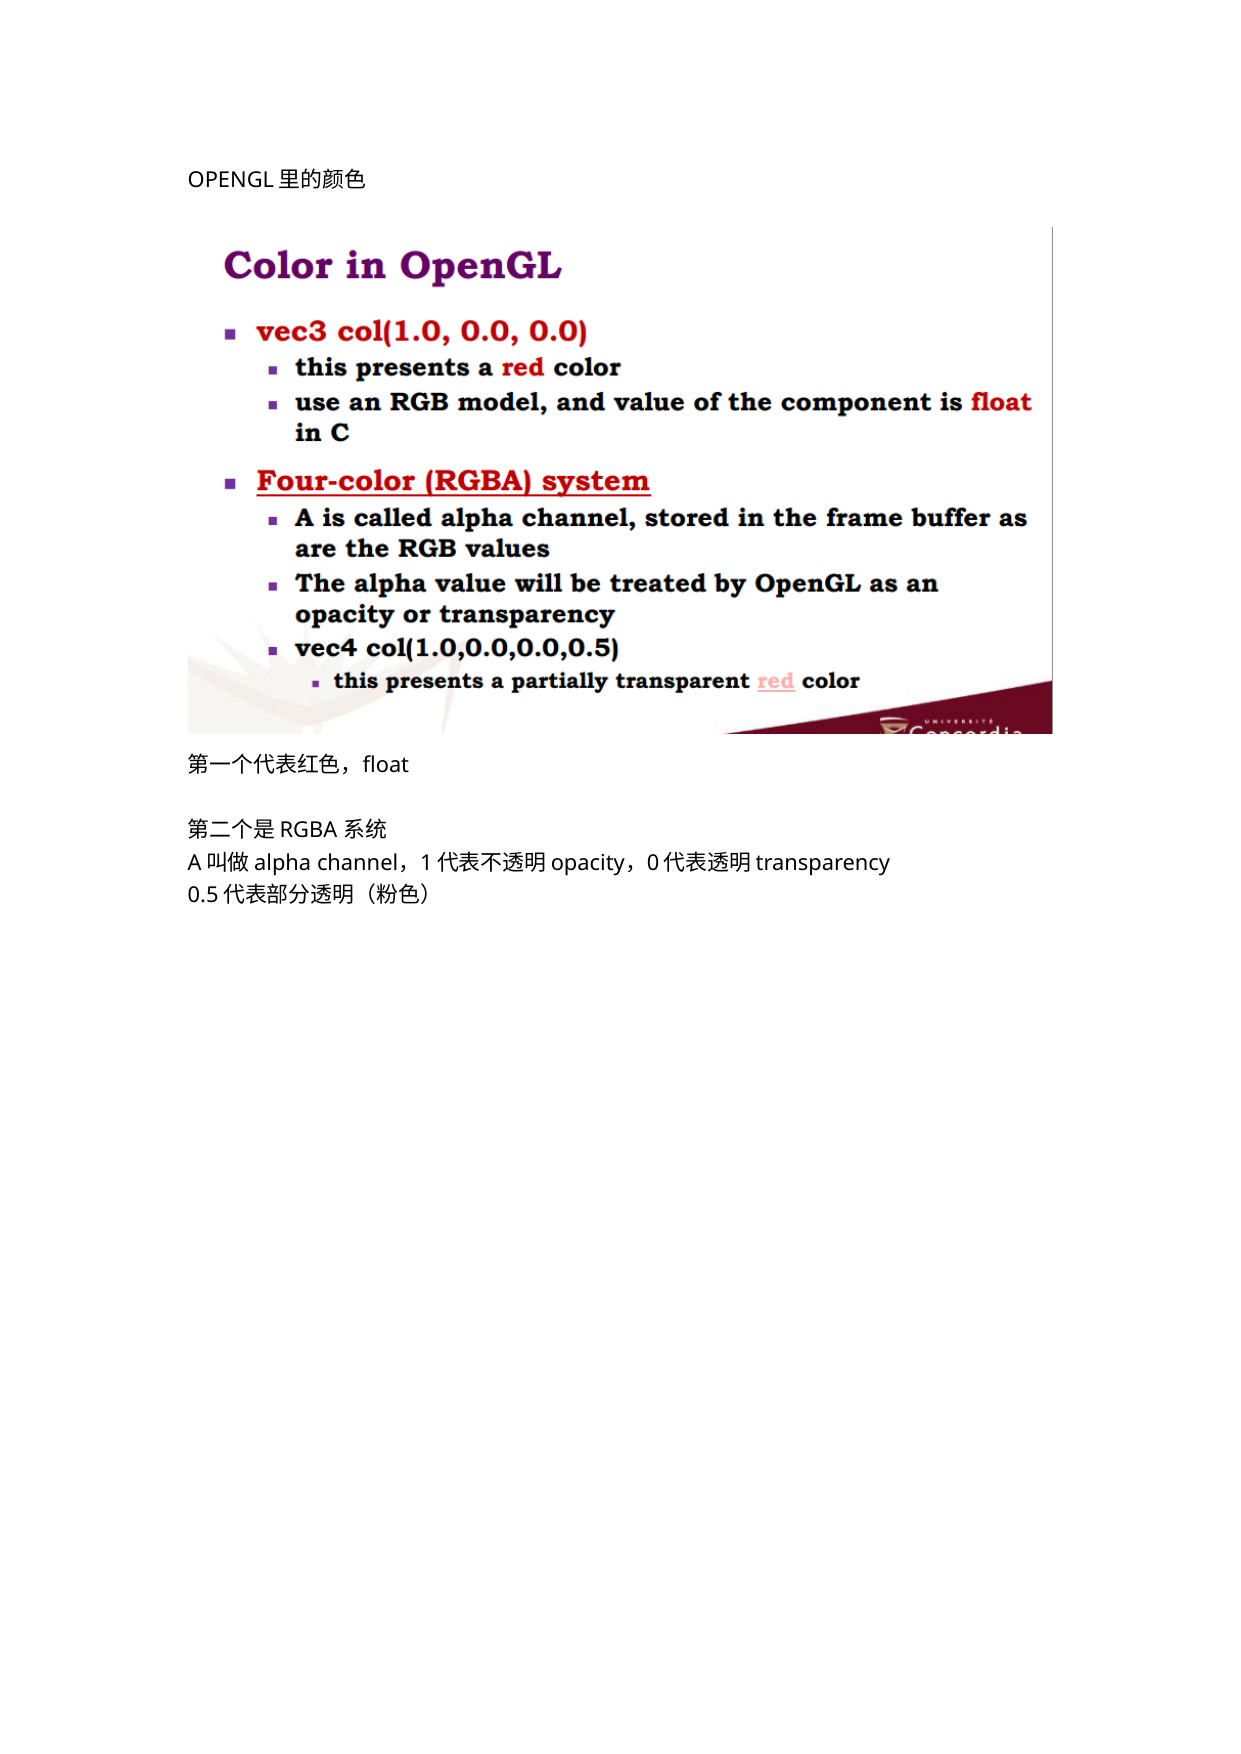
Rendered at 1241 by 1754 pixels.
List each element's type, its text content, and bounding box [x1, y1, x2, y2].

text OPENGL里的颜色 [187, 162, 1053, 194]
text A叫做alpha channel，1代表不透明opacity，0代表透明transparency [187, 844, 1053, 877]
picture [187, 227, 1053, 734]
text 0.5代表部分透明（粉色） [187, 877, 1053, 909]
text 第二个是RGBA 系统 [187, 812, 1053, 844]
text 第一个代表红色，float [187, 747, 1053, 779]
